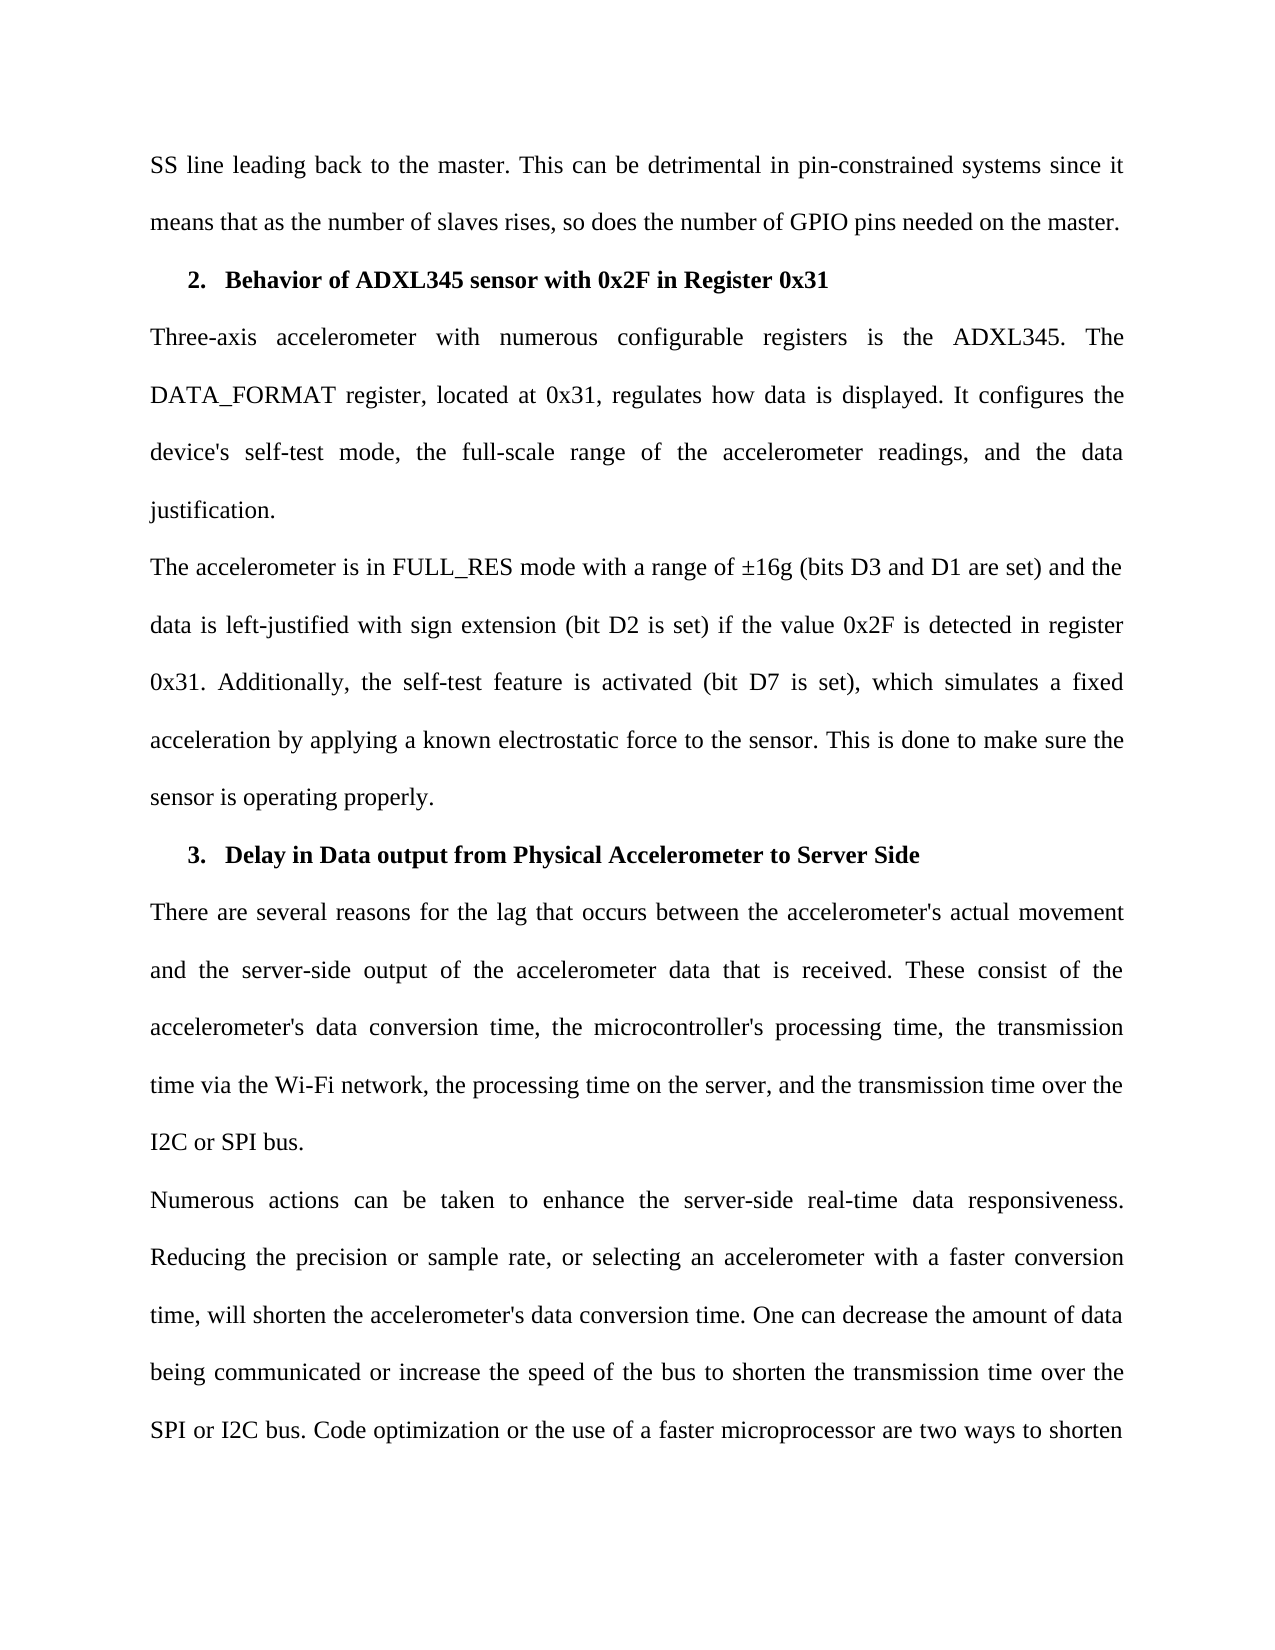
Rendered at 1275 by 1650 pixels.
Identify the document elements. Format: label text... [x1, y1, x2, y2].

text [150, 150, 1125, 236]
text The accelerometer is in FULL_RES mode with a range of ±16g (bits D3 and D1 are set) and the data is left-justified with sign extension (bit D2 is set) if the value 0x2F is detected in register 0x31. Additionally, the self-test feature is activated (bit D7 is set), which simulates a fixed acceleration by applying a known electrostatic force to the sensor. This is done to make sure the sensor is operating properly. [150, 552, 1125, 811]
list Behavior of ADXL345 sensor with 0x2F in Register 0x31 [187, 265, 1125, 294]
text There are several reasons for the lag that occurs between the accelerometer's actual movement and the server-side output of the accelerometer data that is received. These consist of the accelerometer's data conversion time, the microcontroller's processing time, the transmission time via the Wi-Fi network, the processing time on the server, and the transmission time over the I2C or SPI bus. [150, 897, 1125, 1156]
text Three-axis accelerometer with numerous configurable registers is the ADXL345. The DATA_FORMAT register, located at 0x31, regulates how data is displayed. It configures the device's self-test mode, the full-scale range of the accelerometer readings, and the data justification. [150, 322, 1125, 524]
list Delay in Data output from Physical Accelerometer to Server Side [187, 840, 1125, 869]
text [150, 1185, 1125, 1444]
